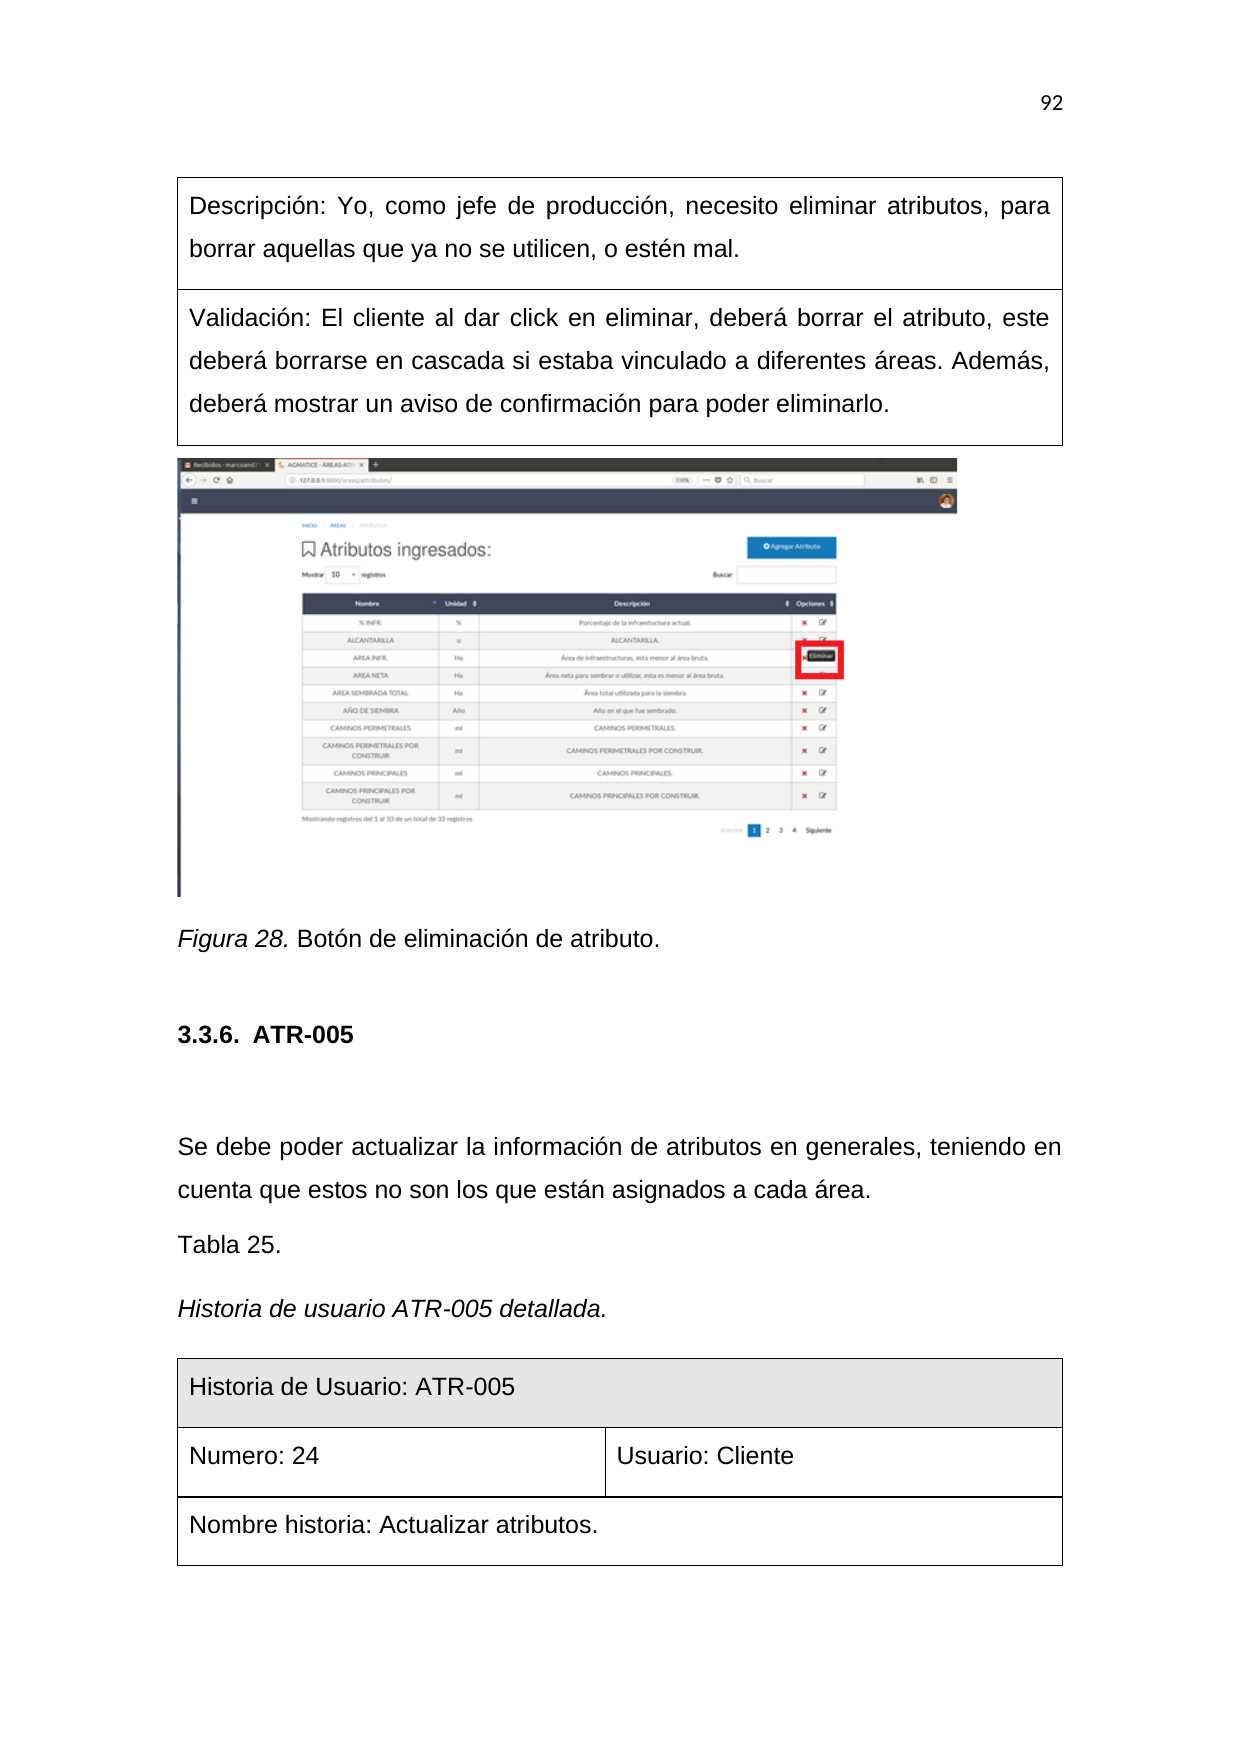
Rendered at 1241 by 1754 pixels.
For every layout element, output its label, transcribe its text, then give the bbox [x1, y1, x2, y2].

text Tabla 25. [177, 1230, 1063, 1259]
text Historia de usuario ATR-005 detallada. [177, 1294, 1063, 1323]
table_cell Usuario: Cliente [606, 1428, 1062, 1496]
subtitle ATR-005 [177, 1020, 1063, 1049]
table_cell Descripción: Yo, como jefe de producción, necesito eliminar atributos, para borrar aquellas que ya no se utilicen, o estén mal. [178, 178, 1062, 289]
table_header Historia de Usuario: ATR-005 [178, 1359, 1062, 1427]
table_cell Nombre historia: Actualizar atributos. [178, 1498, 1062, 1565]
table_cell Validación: El cliente al dar click en eliminar, deberá borrar el atributo, este deberá borrarse en cascada si estaba vinculado a diferentes áreas. Además, deberá mostrar un aviso de confirmación para poder eliminarlo. [178, 290, 1062, 445]
picture [177, 458, 958, 897]
table_cell Numero: 24 [178, 1428, 605, 1496]
text Se debe poder actualizar la información de atributos en generales, teniendo en cuenta que estos no son los que están asignados a cada área. [177, 1132, 1063, 1203]
